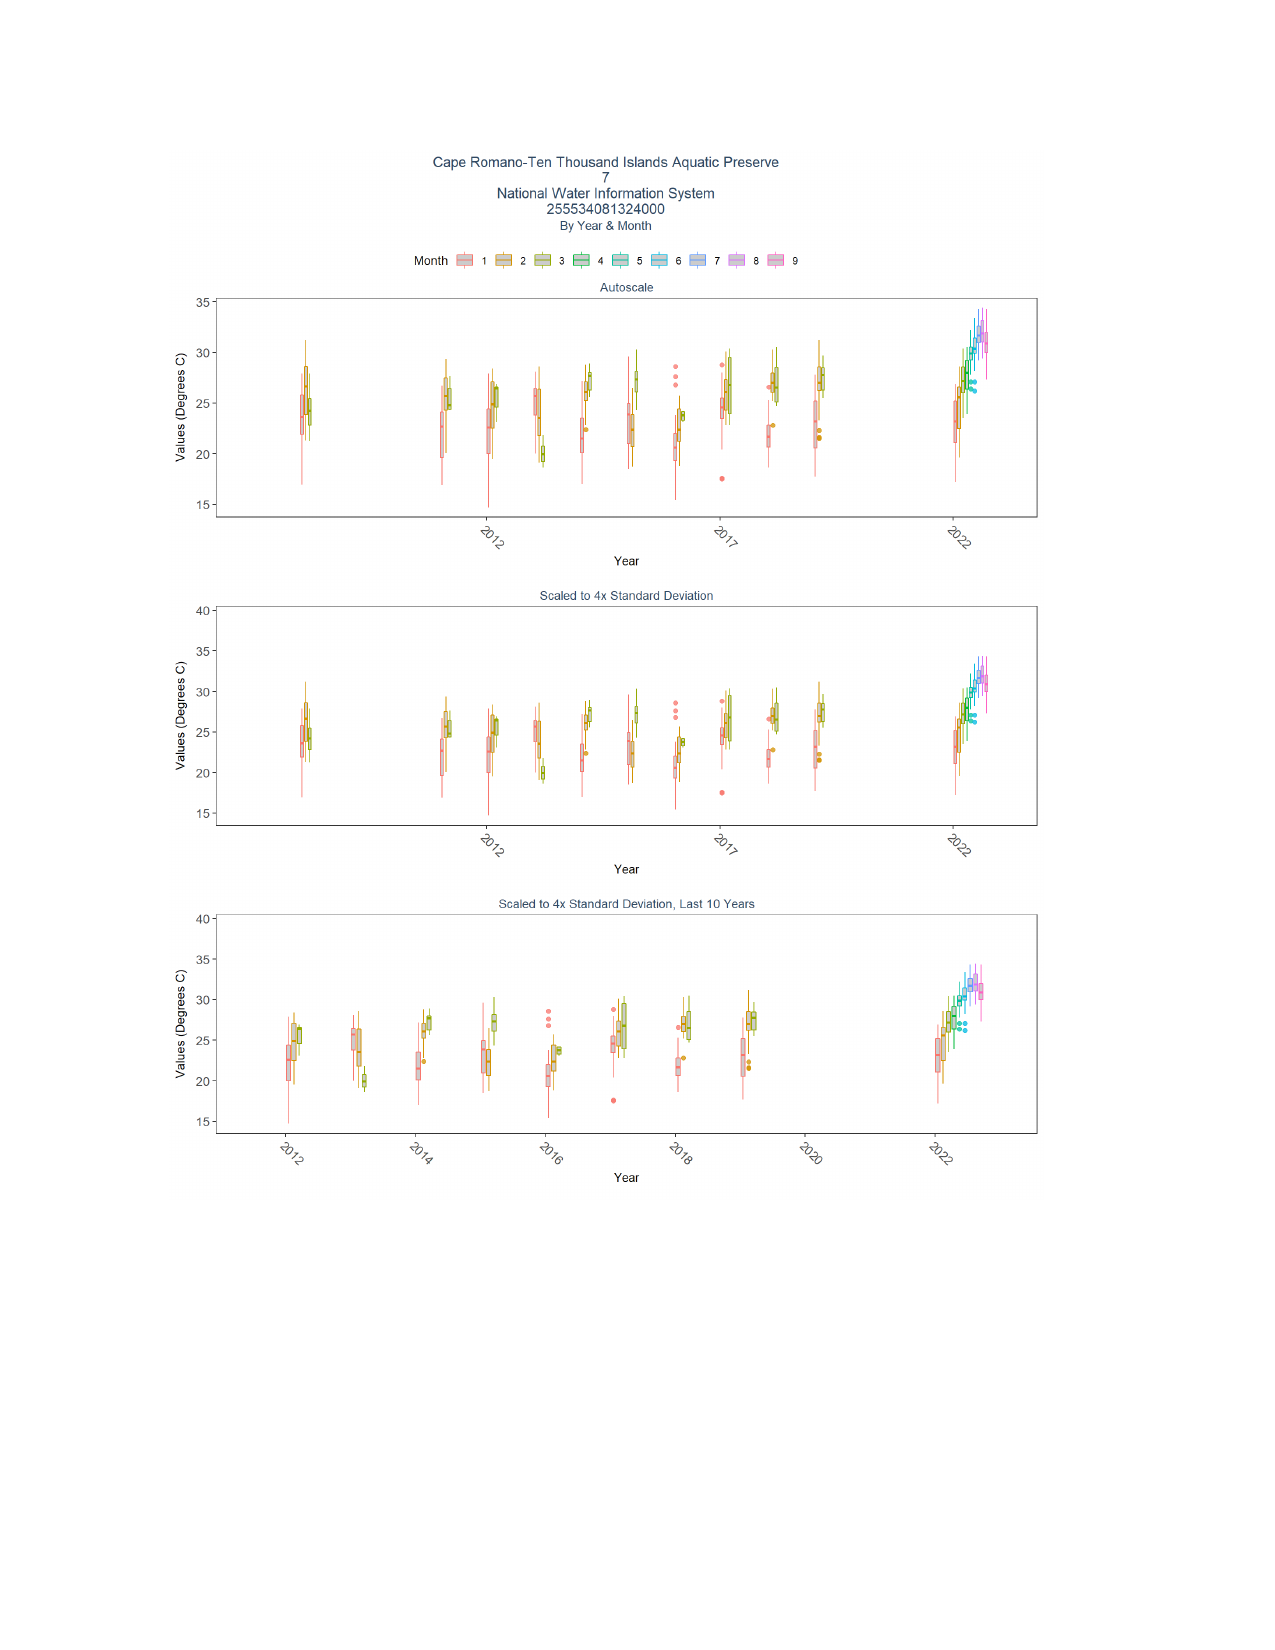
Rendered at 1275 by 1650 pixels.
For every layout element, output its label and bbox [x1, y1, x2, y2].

picture [168, 150, 1044, 1200]
